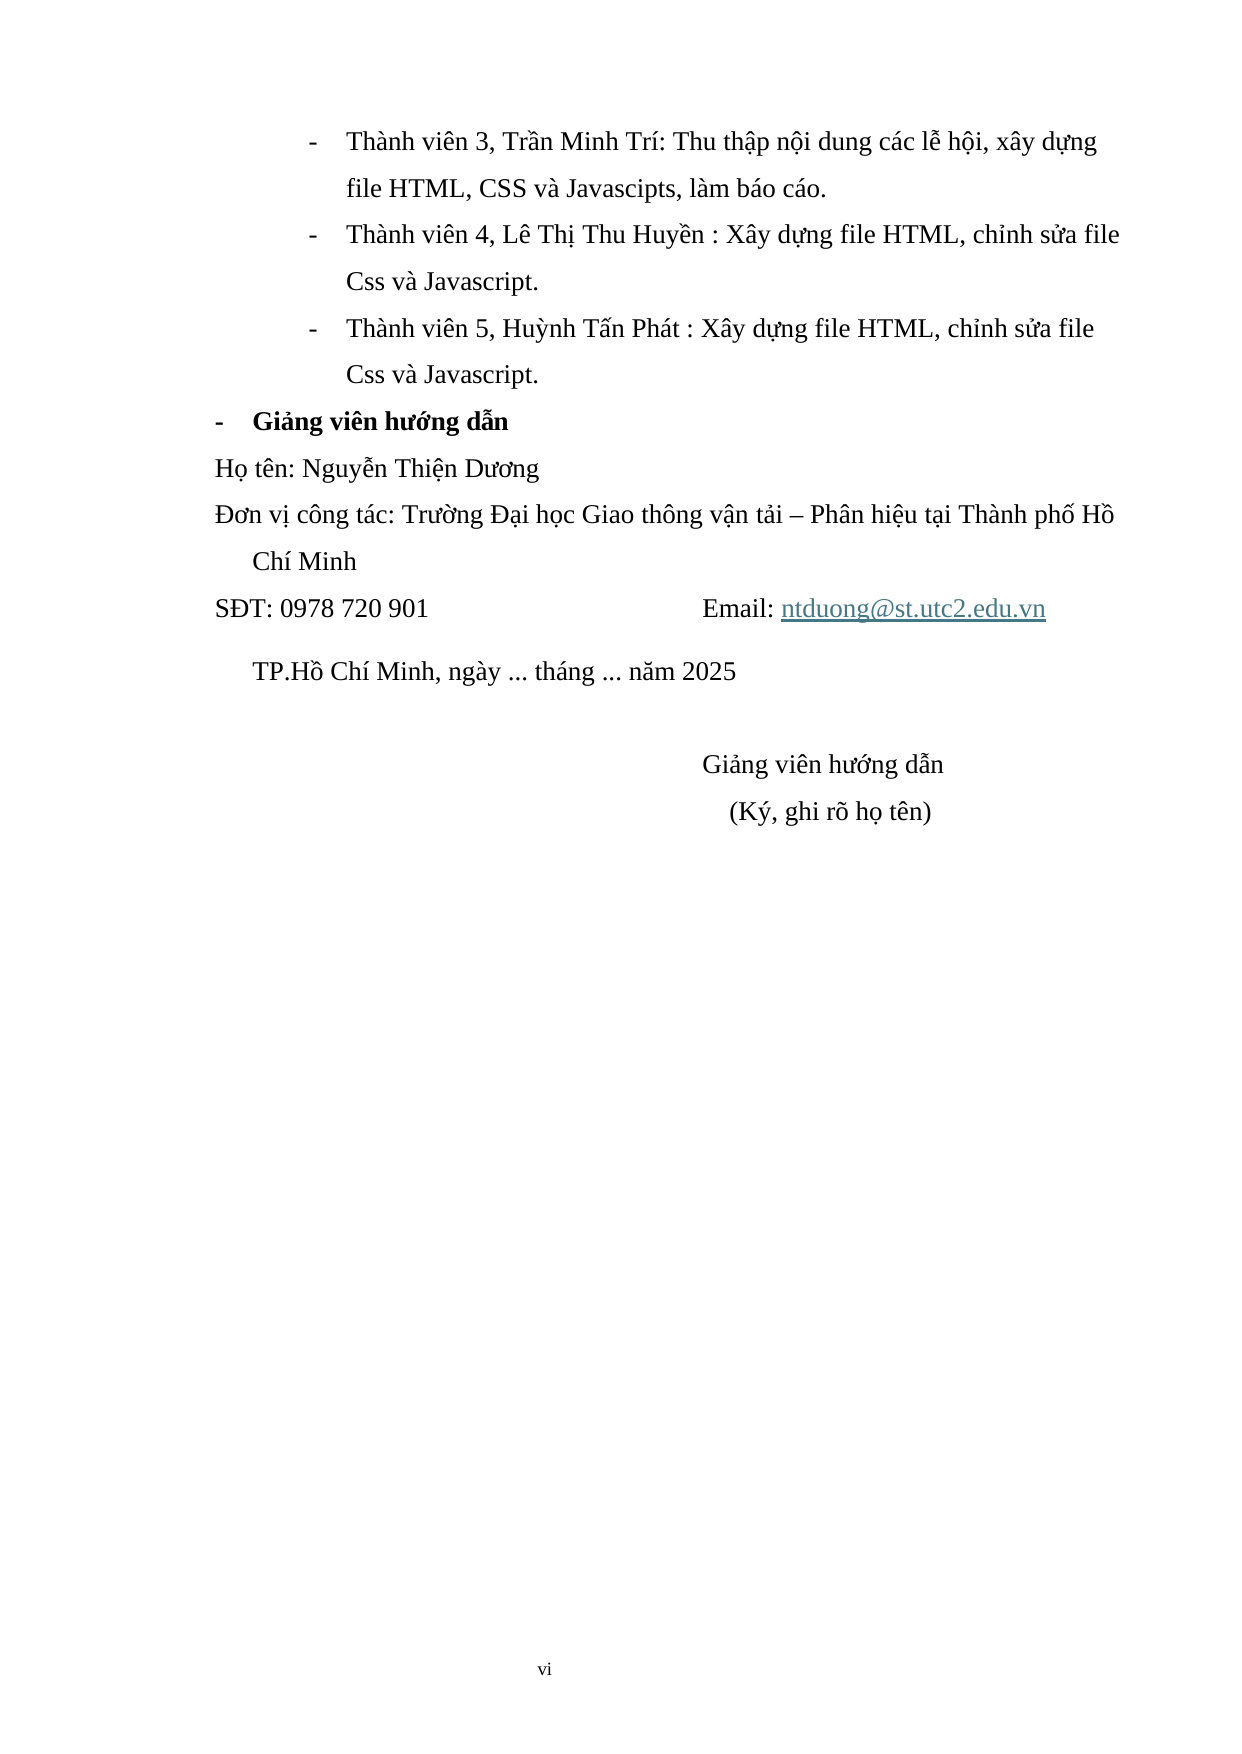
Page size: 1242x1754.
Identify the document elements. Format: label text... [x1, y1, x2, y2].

list Thành viên 3, Trần Minh Trí: Thu thập nội dung các lễ hội, xây dựng file HTML, CSS và Javascipts, làm báo cáo. [308, 125, 1125, 203]
text Họ tên: Nguyễn Thiện Dương [214, 452, 1227, 483]
subtitle Giảng viên hướng dẫn [214, 405, 1227, 436]
list Thành viên 4, Lê Thị Thu Huyền : Xây dựng file HTML, chỉnh sửa file Css và Javascript. [308, 218, 1126, 296]
text Giảng viên hướng dẫn (Ký, ghi rõ họ tên) [702, 749, 971, 826]
list Thành viên 5, Huỳnh Tấn Phát : Xây dựng file HTML, chỉnh sửa file Css và Javascript. [308, 312, 1125, 390]
text SĐT: 0978 720 901 Email: ntduong@st.utc2.edu.vn TP.Hồ Chí Minh, ngày ... tháng ... năm 2025 [214, 592, 1046, 687]
text Đơn vị công tác: Trường Đại học Giao thông vận tải – Phân hiệu tại Thành phố Hồ Chí Minh [214, 499, 1141, 576]
